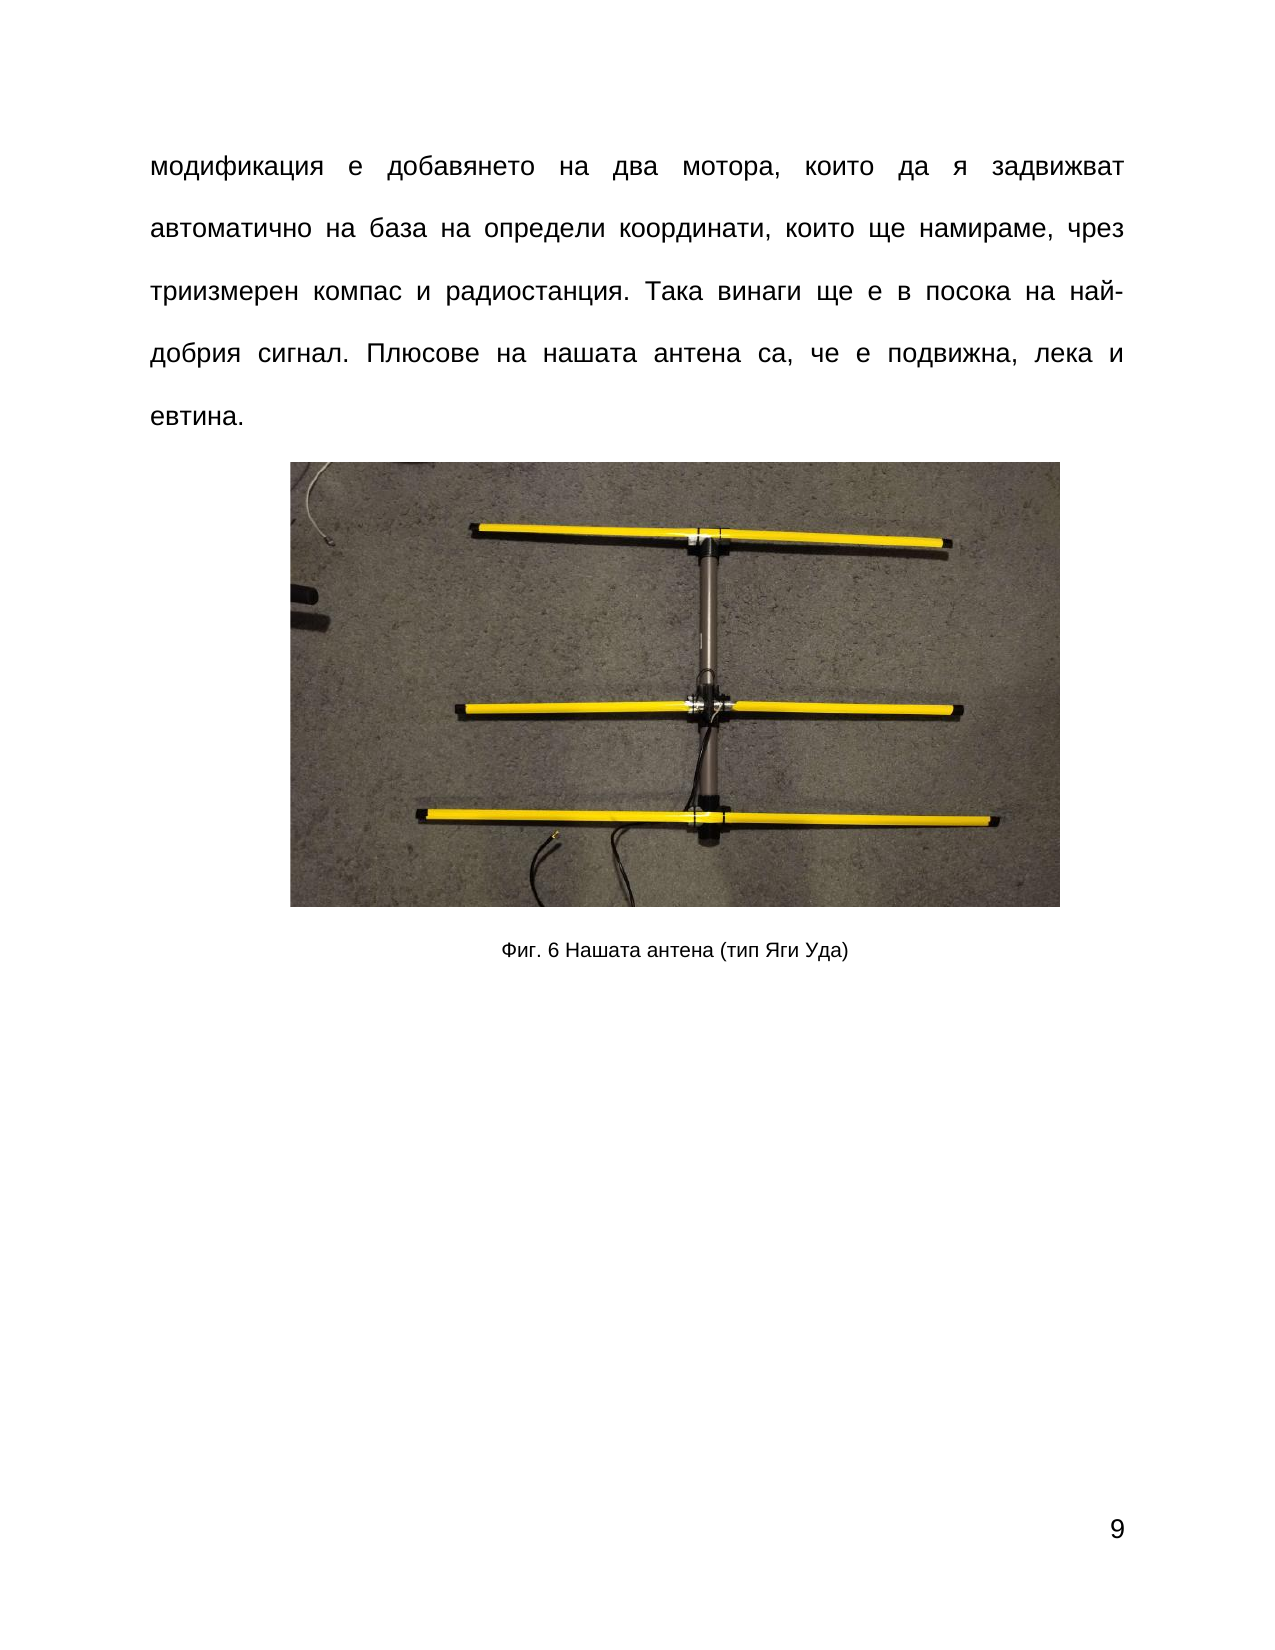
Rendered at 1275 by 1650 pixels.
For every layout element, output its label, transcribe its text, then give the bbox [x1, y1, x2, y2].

text Фиг. 6 Нашата антена (тип Яги Уда) [150, 938, 1125, 962]
picture [290, 462, 1060, 907]
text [150, 150, 1125, 431]
